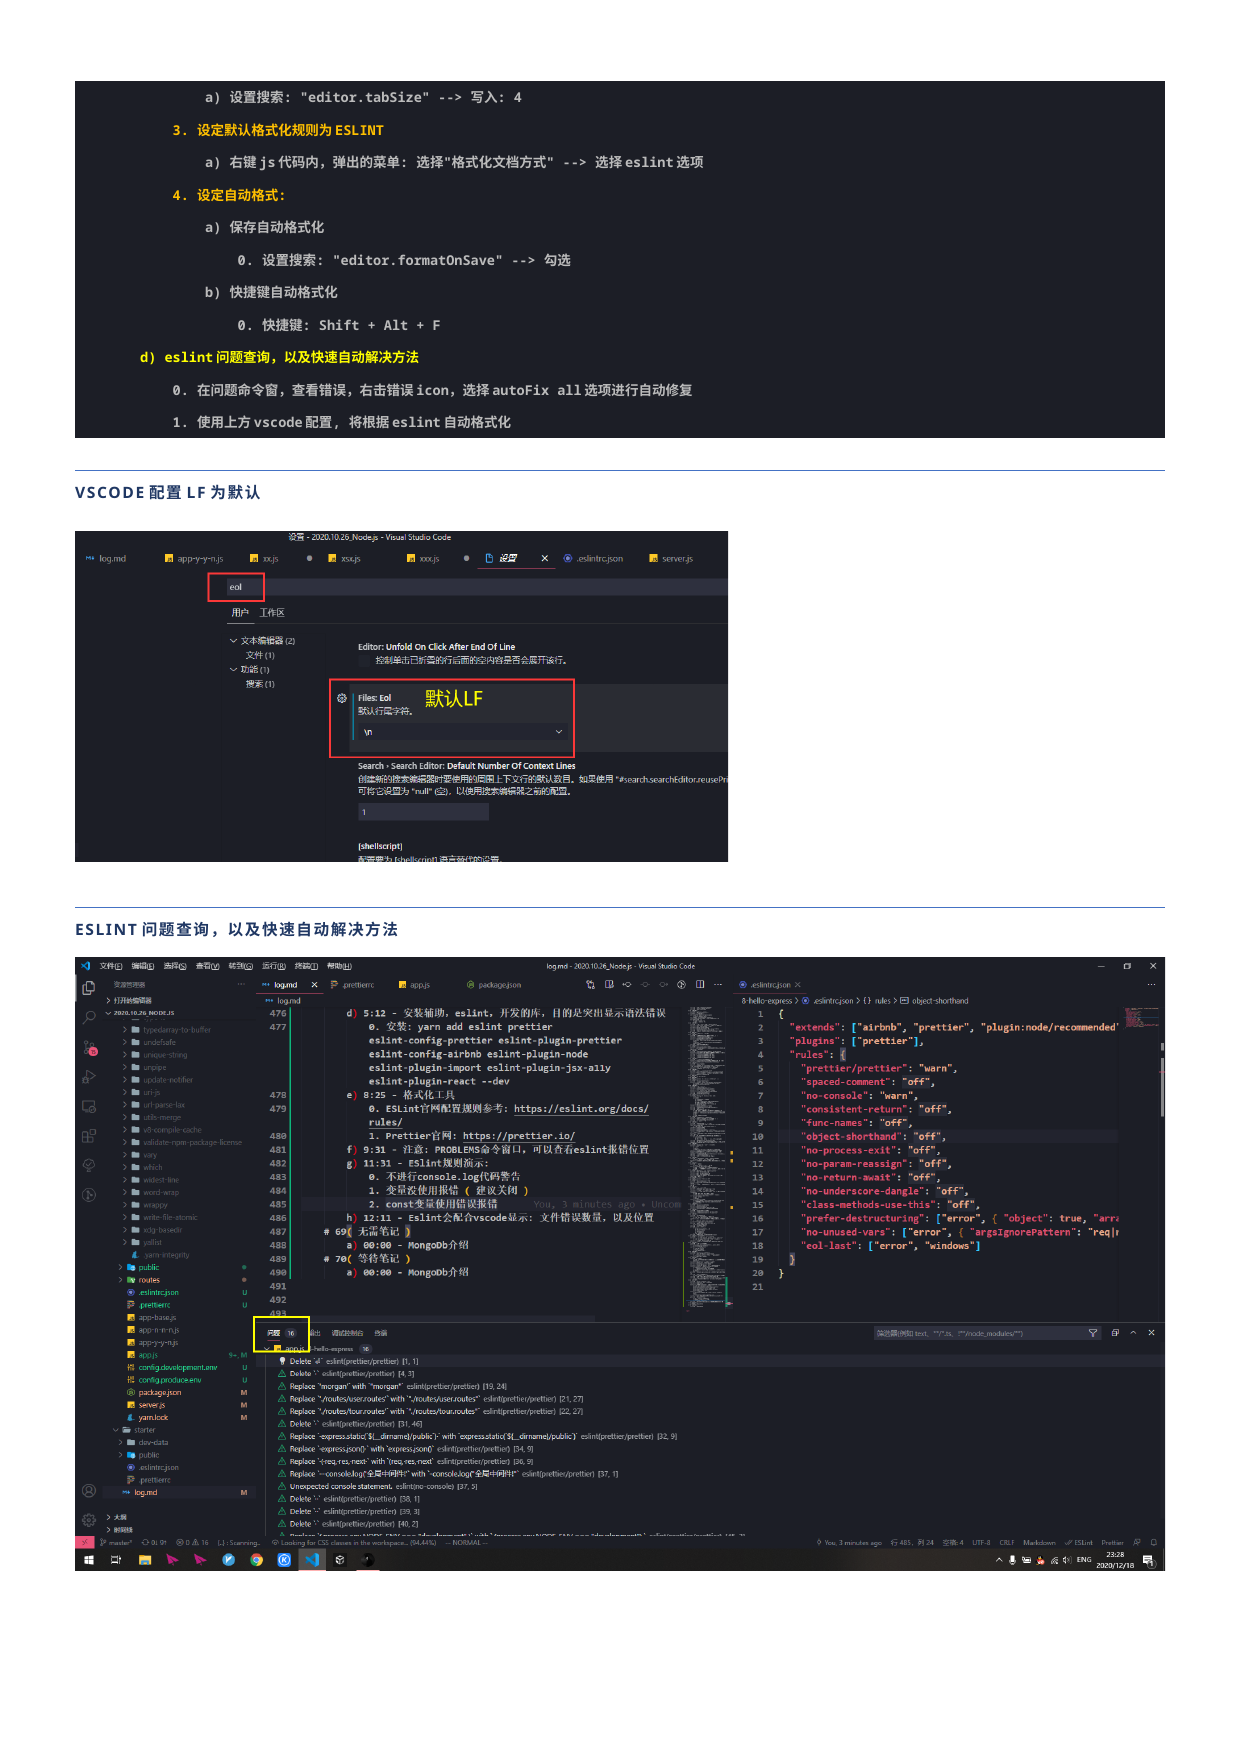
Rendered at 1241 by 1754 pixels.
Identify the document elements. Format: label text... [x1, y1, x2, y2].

text d) eslint问题查询，以及快速自动解决方法 [75, 341, 1165, 373]
subtitle Vscode配置LF为默认 [75, 471, 1165, 508]
text a) 设置搜索: "editor.tabSize" --> 写入: 4 [75, 81, 1165, 113]
text 0. 设置搜索: "editor.formatOnSave" --> 勾选 [75, 243, 1165, 276]
picture [75, 531, 729, 862]
subtitle eslint问题查询，以及快速自动解决方法 [75, 908, 1165, 945]
text b) 快捷键自动格式化 [75, 276, 1165, 308]
text 0. 快捷键: Shift + Alt + F [75, 308, 1165, 341]
text 0. 在问题命令窗，查看错误，右击错误icon，选择autoFix all选项进行自动修复 [75, 373, 1165, 406]
text 4. 设定自动格式: [75, 178, 1165, 211]
text a) 保存自动格式化 [75, 211, 1165, 243]
text 3. 设定默认格式化规则为ESLINT [75, 113, 1165, 146]
picture [75, 957, 1166, 1571]
text a) 右键js代码内，弹出的菜单: 选择"格式化文档方式" --> 选择eslint选项 [75, 146, 1165, 178]
text 1. 使用上方vscode配置, 将根据eslint自动格式化 [75, 406, 1165, 438]
